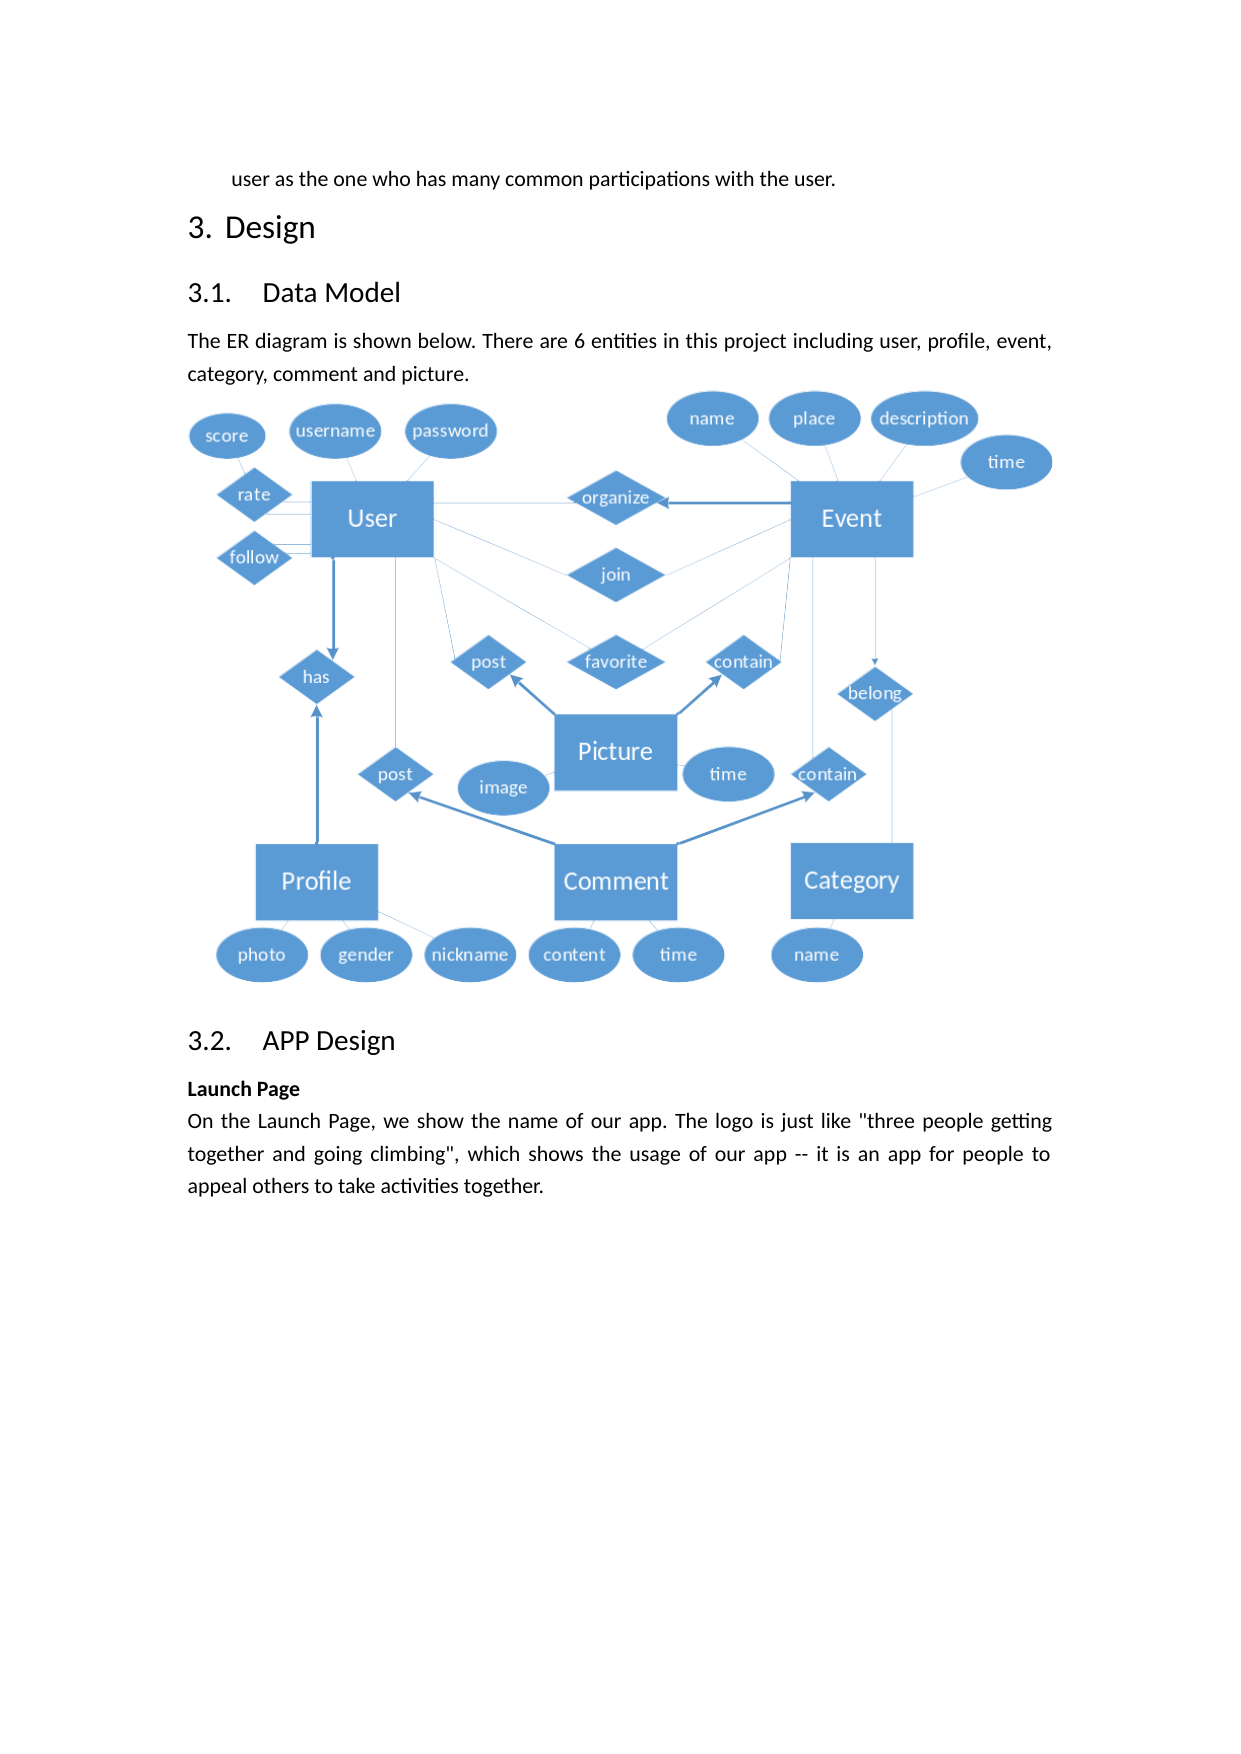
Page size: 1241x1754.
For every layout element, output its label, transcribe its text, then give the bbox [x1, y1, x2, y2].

text Launch Page [187, 1072, 1053, 1104]
list Data Model [187, 259, 1053, 324]
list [187, 162, 1053, 194]
list Design [187, 194, 1053, 259]
text On the Launch Page, we show the name of our app. The logo is just like "three people getting together and going climbing", which shows the usage of our app -- it is an app for people to appeal others to take activities together. [187, 1104, 1053, 1202]
list APP Design [187, 1007, 1053, 1072]
text The ER diagram is shown below. There are 6 entities in this project including user, profile, event, category, comment and picture. [187, 324, 1053, 389]
